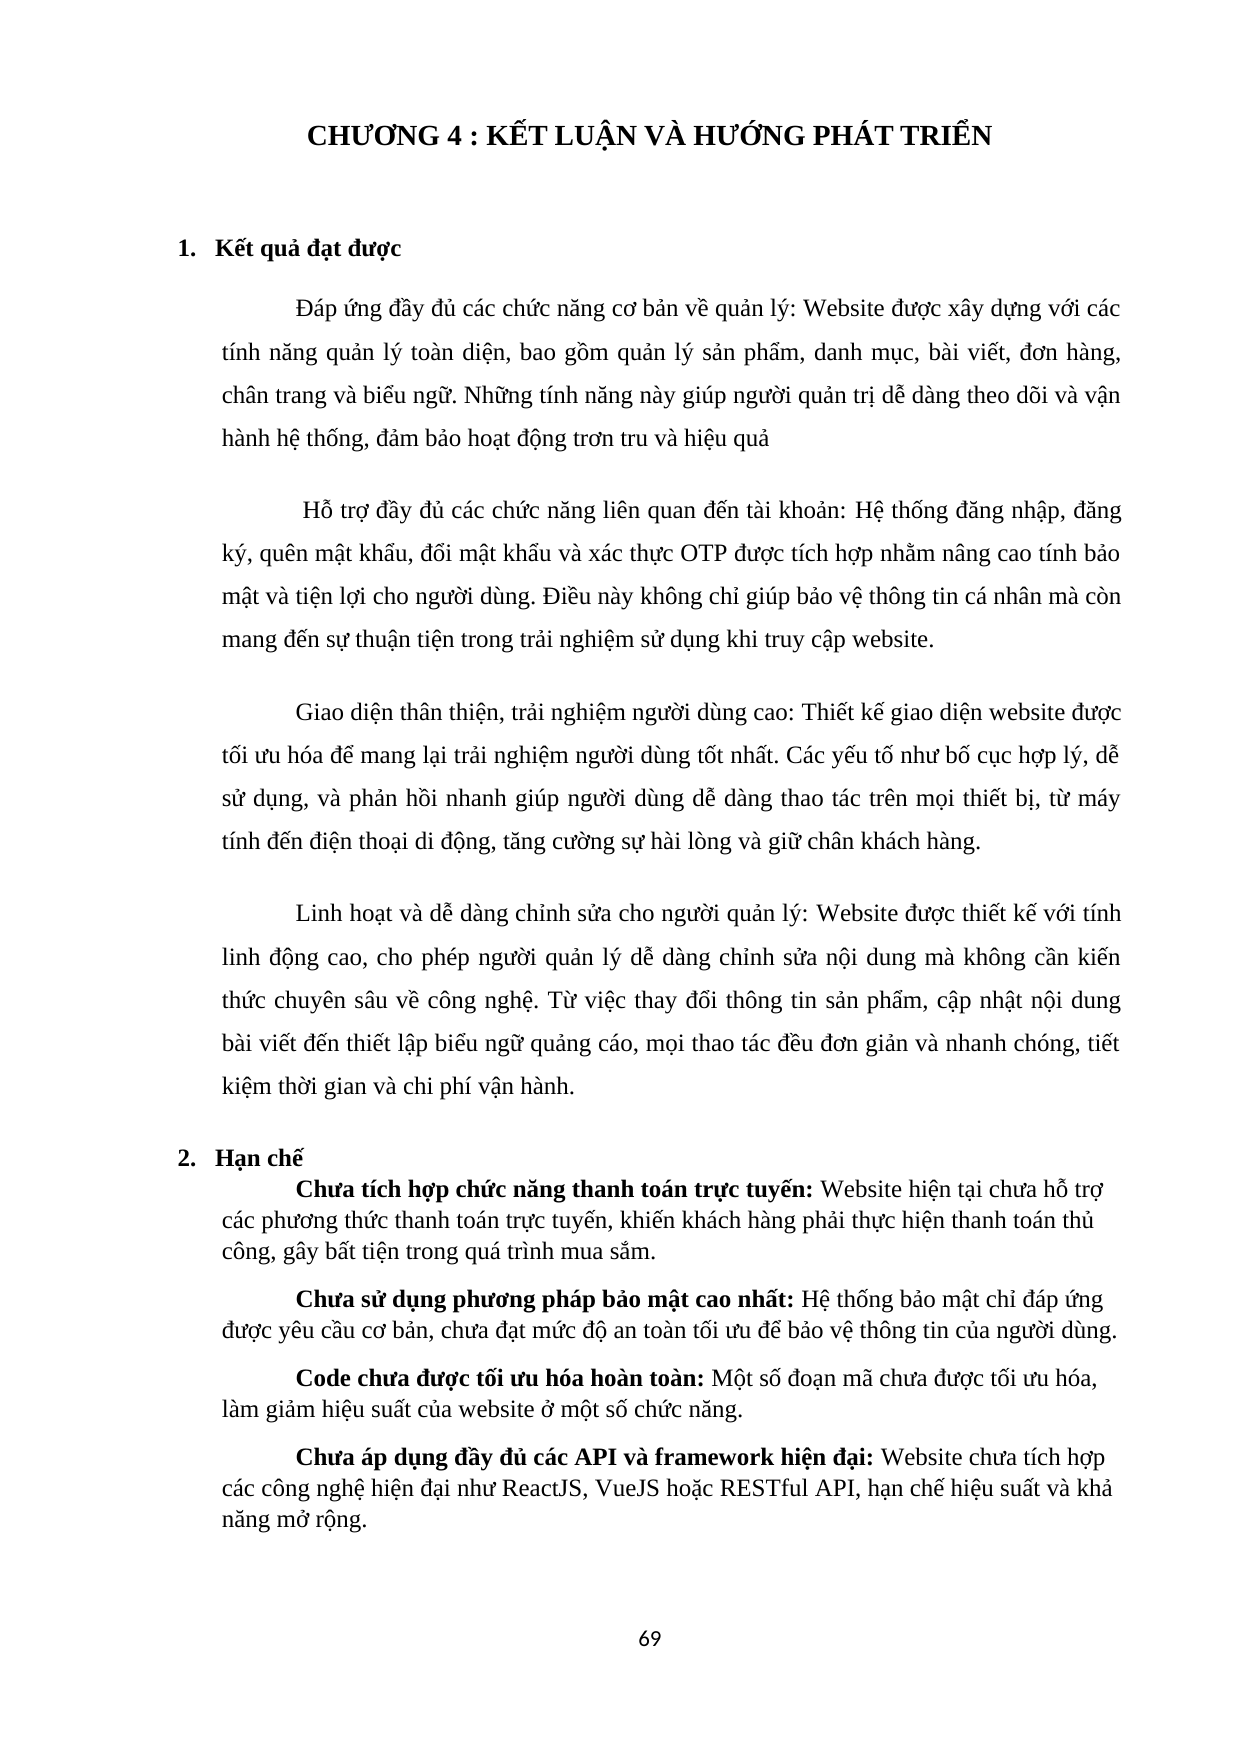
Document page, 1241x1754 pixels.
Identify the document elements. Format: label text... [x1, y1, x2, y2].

subtitle Hạn chế [177, 1143, 1122, 1172]
text Hỗ trợ đầy đủ các chức năng liên quan đến tài khoản: Hệ thống đăng nhập, đăng ký, quên mật khẩu, đổi mật khẩu và xác thực OTP được tích hợp nhằm nâng cao tính bảo mật và tiện lợi cho người dùng. Điều này không chỉ giúp bảo vệ thông tin cá nhân mà còn mang đến sự thuận tiện trong trải nghiệm sử dụng khi truy cập website. [222, 495, 1122, 653]
text Chưa áp dụng đầy đủ các API và framework hiện đại: Website chưa tích hợp các công nghệ hiện đại như ReactJS, VueJS hoặc RESTful API, hạn chế hiệu suất và khả năng mở rộng. [222, 1442, 1122, 1532]
text Code chưa được tối ưu hóa hoàn toàn: Một số đoạn mã chưa được tối ưu hóa, làm giảm hiệu suất của website ở một số chức năng. [222, 1363, 1122, 1423]
text Chưa tích hợp chức năng thanh toán trực tuyến: Website hiện tại chưa hỗ trợ các phương thức thanh toán trực tuyến, khiến khách hàng phải thực hiện thanh toán thủ công, gây bất tiện trong quá trình mua sắm. [222, 1174, 1122, 1265]
text Giao diện thân thiện, trải nghiệm người dùng cao: Thiết kế giao diện website được tối ưu hóa để mang lại trải nghiệm người dùng tốt nhất. Các yếu tố như bố cục hợp lý, dễ sử dụng, và phản hồi nhanh giúp người dùng dễ dàng thao tác trên mọi thiết bị, từ máy tính đến điện thoại di động, tăng cường sự hài lòng và giữ chân khách hàng. [222, 697, 1122, 855]
subtitle CHƯƠNG 4 : KẾT LUẬN VÀ HƯỚNG PHÁT TRIỂN [177, 118, 1122, 152]
text Chưa sử dụng phương pháp bảo mật cao nhất: Hệ thống bảo mật chỉ đáp ứng được yêu cầu cơ bản, chưa đạt mức độ an toàn tối ưu để bảo vệ thông tin của người dùng. [222, 1284, 1122, 1344]
text Linh hoạt và dễ dàng chỉnh sửa cho người quản lý: Website được thiết kế với tính linh động cao, cho phép người quản lý dễ dàng chỉnh sửa nội dung mà không cần kiến thức chuyên sâu về công nghệ. Từ việc thay đổi thông tin sản phẩm, cập nhật nội dung bài viết đến thiết lập biểu ngữ quảng cáo, mọi thao tác đều đơn giản và nhanh chóng, tiết kiệm thời gian và chi phí vận hành. [222, 898, 1122, 1100]
subtitle Kết quả đạt được [177, 233, 1122, 262]
text Đáp ứng đầy đủ các chức năng cơ bản về quản lý: Website được xây dựng với các tính năng quản lý toàn diện, bao gồm quản lý sản phẩm, danh mục, bài viết, đơn hàng, chân trang và biểu ngữ. Những tính năng này giúp người quản trị dễ dàng theo dõi và vận hành hệ thống, đảm bảo hoạt động trơn tru và hiệu quả [222, 293, 1122, 452]
